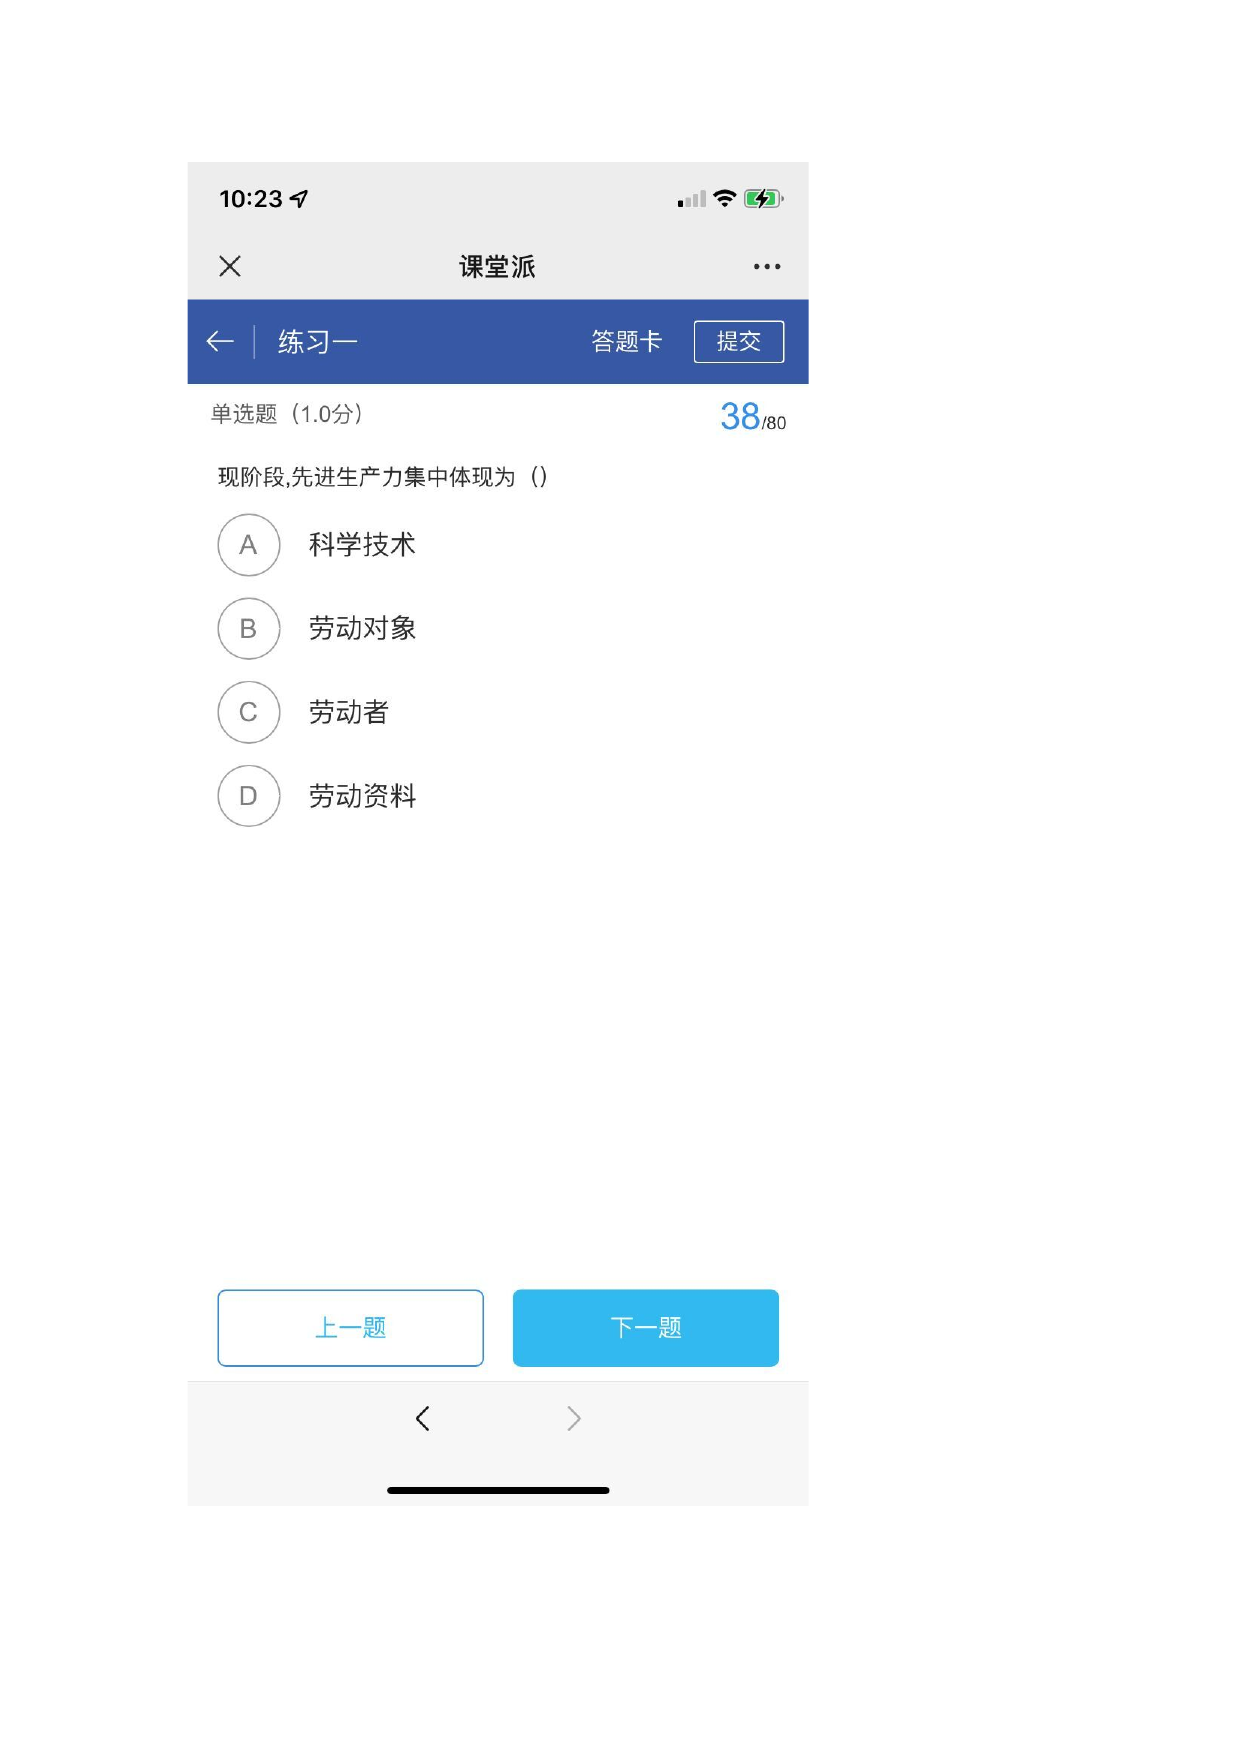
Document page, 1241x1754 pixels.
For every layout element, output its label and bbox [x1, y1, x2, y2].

text [187, 162, 1053, 1527]
picture [187, 162, 809, 1506]
